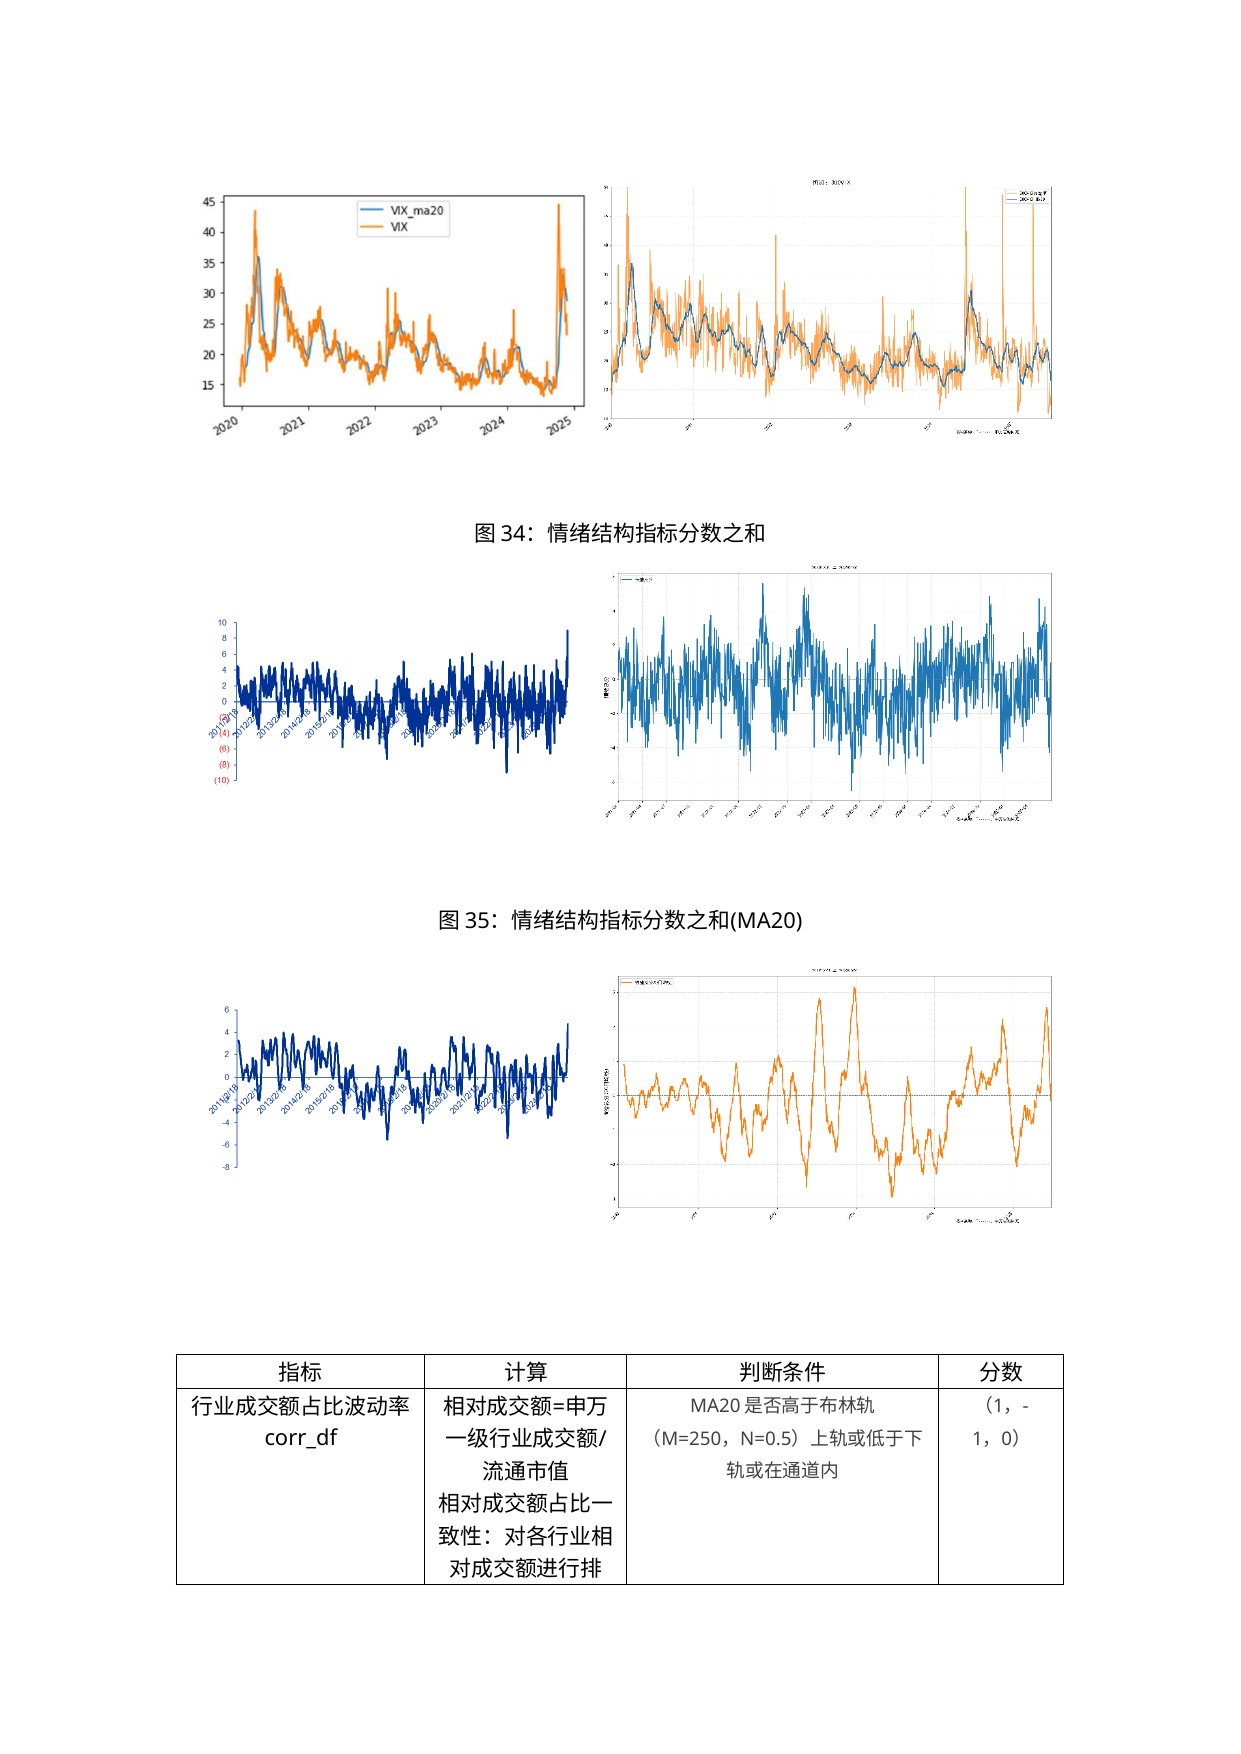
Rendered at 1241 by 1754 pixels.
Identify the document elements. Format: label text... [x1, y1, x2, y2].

picture [198, 192, 586, 438]
table_header 分数 [939, 1355, 1063, 1387]
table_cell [425, 1389, 626, 1583]
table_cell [627, 1389, 938, 1583]
table_header 图35：情绪结构指标分数之和(MA20) [188, 903, 1053, 935]
table_cell [589, 549, 1053, 870]
table_header 指标 [177, 1355, 424, 1387]
table_cell （1，-1，0） [939, 1389, 1063, 1583]
table_header 图34：情绪结构指标分数之和 [188, 516, 1053, 548]
table_cell [188, 935, 589, 1256]
table_header 计算 [425, 1355, 626, 1387]
picture [198, 998, 586, 1179]
picture [198, 611, 586, 792]
table_cell [589, 935, 1053, 1256]
picture [600, 176, 1054, 437]
picture [600, 562, 1054, 824]
table_cell 行业成交额占比波动率 corr_df [177, 1389, 424, 1583]
table_header 判断条件 [627, 1355, 938, 1387]
table_cell [188, 162, 589, 483]
picture [600, 965, 1054, 1226]
table_cell [188, 549, 589, 870]
table_cell [589, 162, 1053, 483]
